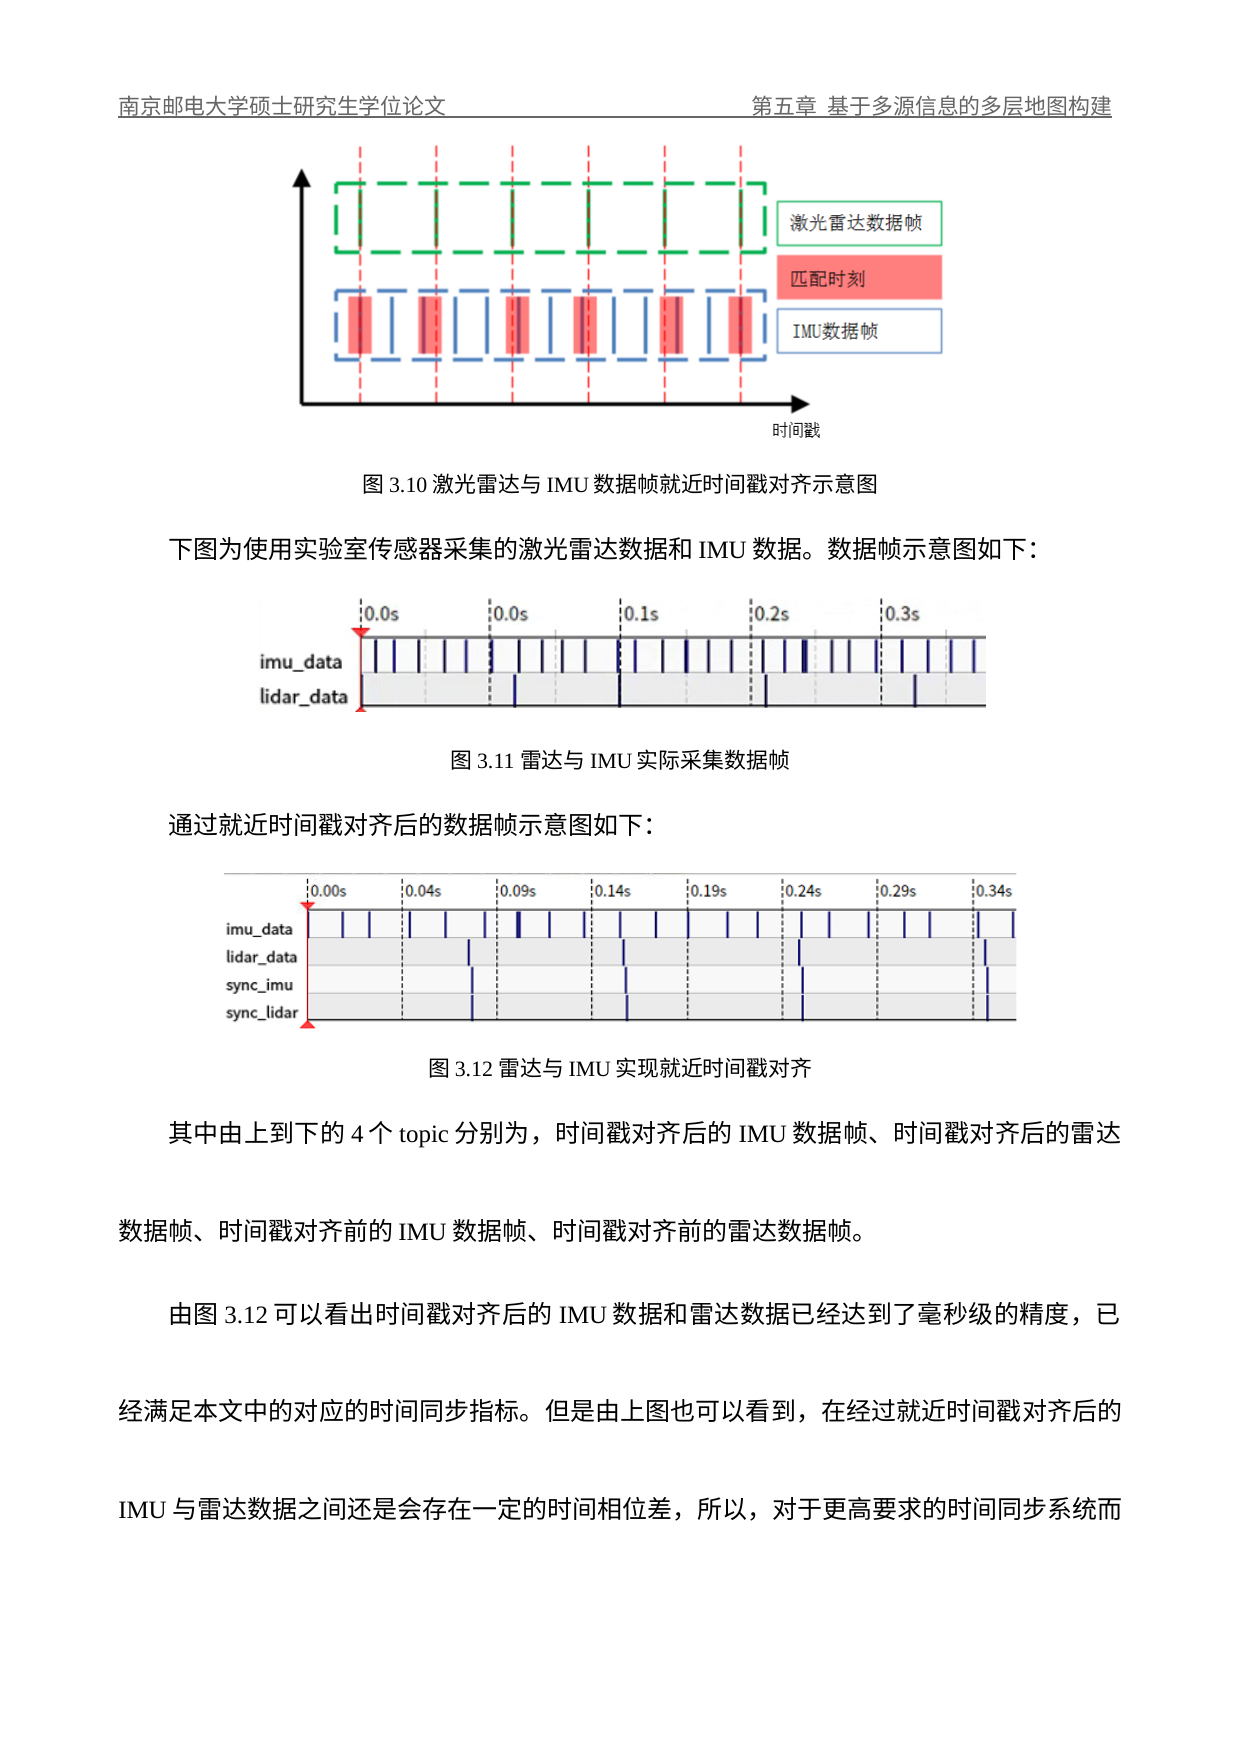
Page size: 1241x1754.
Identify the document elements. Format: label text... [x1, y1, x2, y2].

text 图3.11 雷达与IMU实际采集数据帧 [118, 742, 1122, 775]
text 通过就近时间戳对齐后的数据帧示意图如下： [118, 791, 1122, 856]
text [118, 1280, 1122, 1540]
text 图3.10 激光雷达与IMU数据帧就近时间戳对齐示意图 [118, 467, 1122, 499]
text 下图为使用实验室传感器采集的激光雷达数据和IMU数据。数据帧示意图如下： [118, 515, 1122, 580]
picture [254, 598, 986, 712]
text 图3.12 雷达与IMU实现就近时间戳对齐 [118, 1051, 1122, 1083]
text 其中由上到下的4个topic分别为，时间戳对齐后的IMU数据帧、时间戳对齐后的雷达数据帧、时间戳对齐前的IMU数据帧、时间戳对齐前的雷达数据帧。 [118, 1099, 1122, 1262]
picture [288, 127, 953, 440]
picture [223, 873, 1017, 1032]
